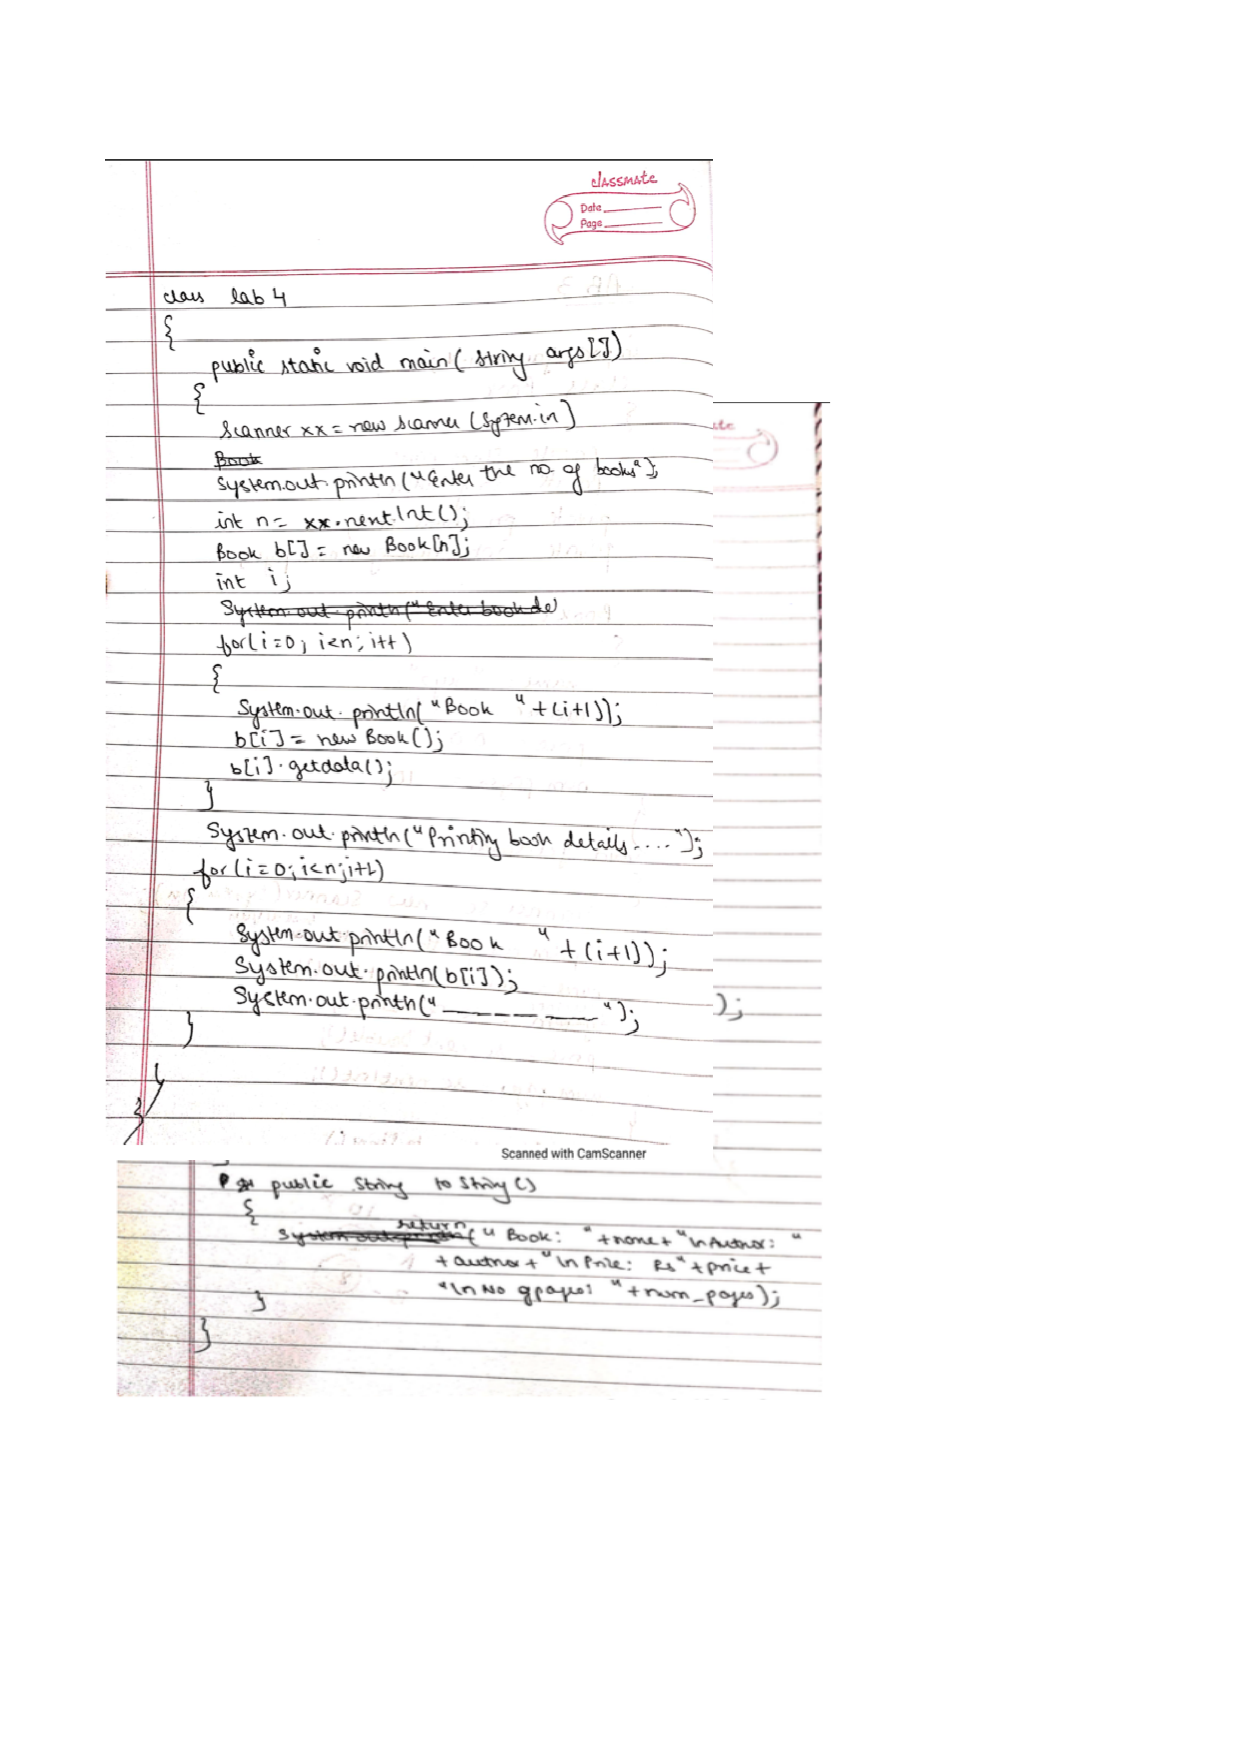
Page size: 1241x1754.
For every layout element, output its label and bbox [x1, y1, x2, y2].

picture [105, 159, 831, 1400]
